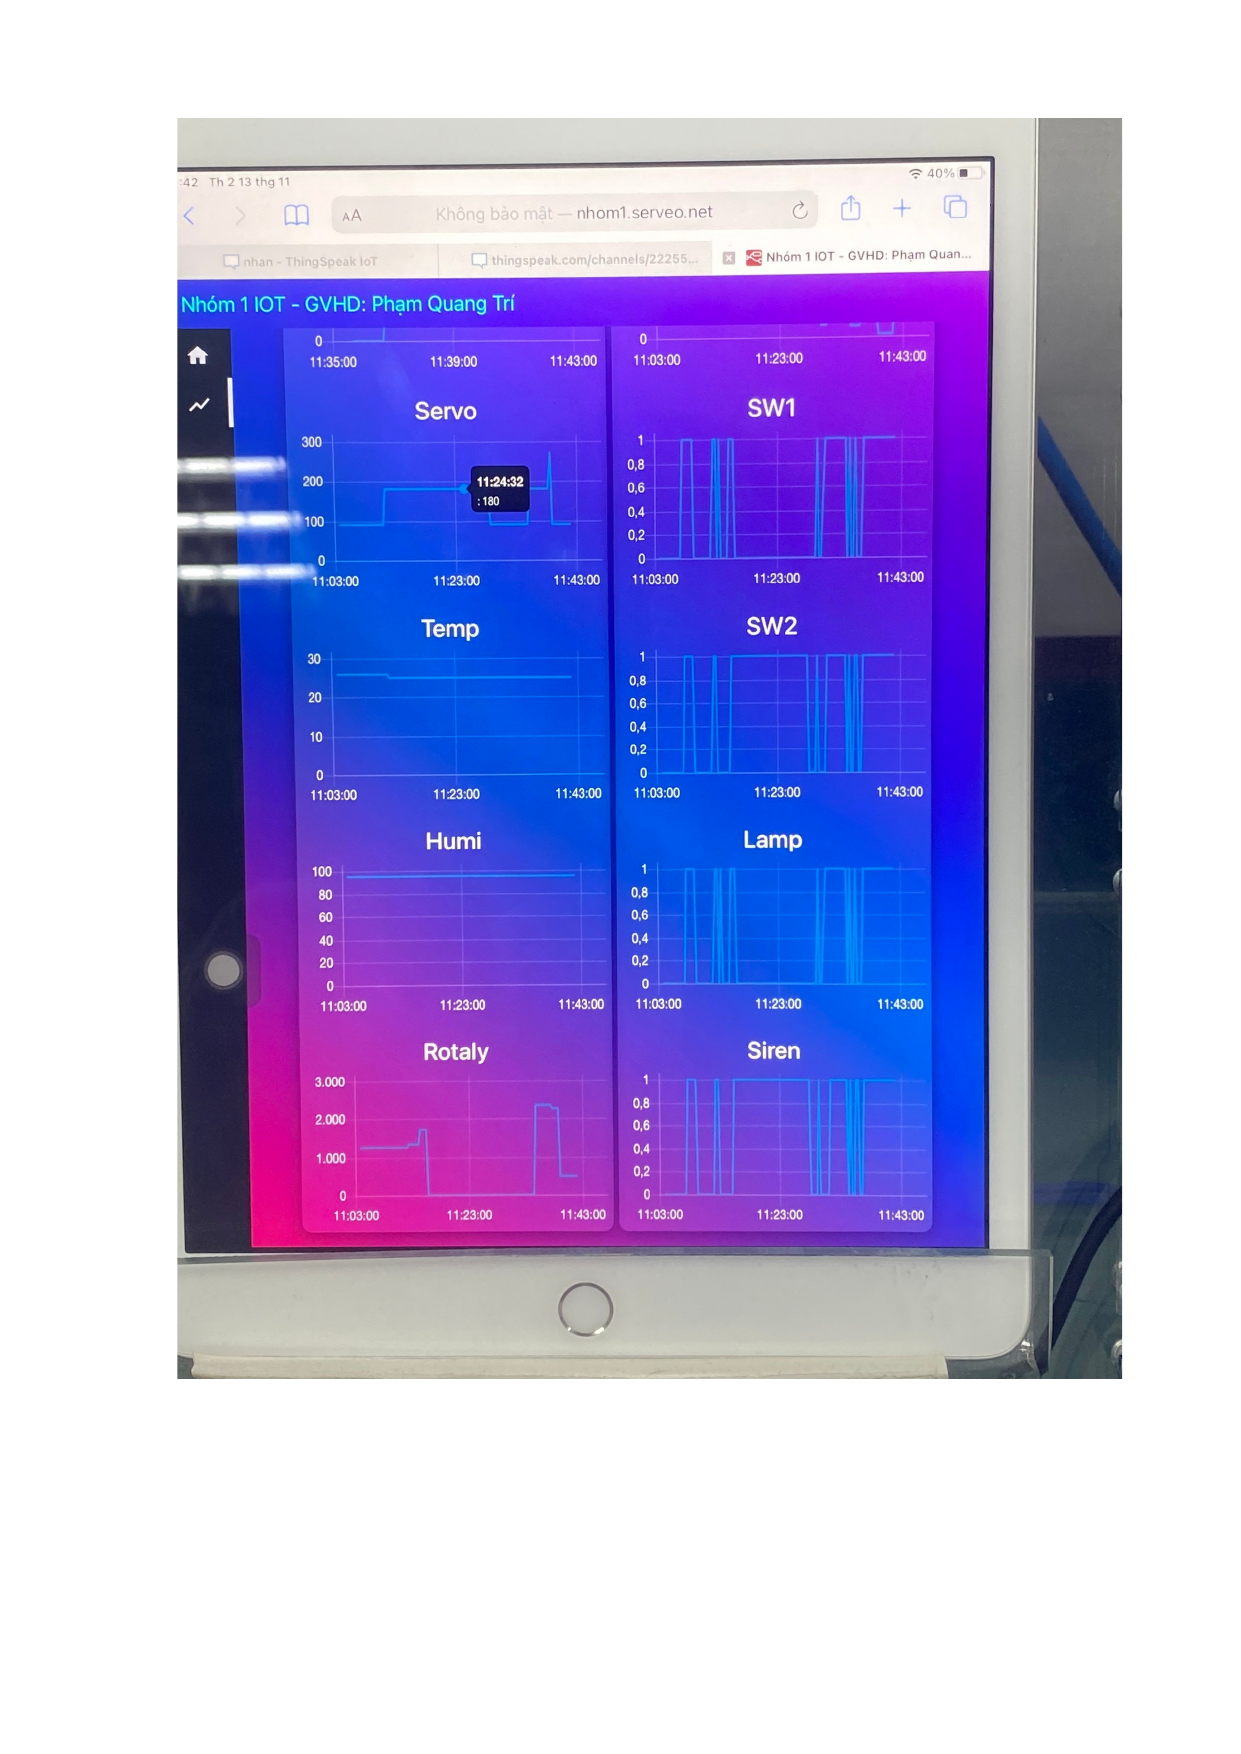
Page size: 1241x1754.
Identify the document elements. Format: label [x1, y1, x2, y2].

picture [177, 118, 1123, 1379]
